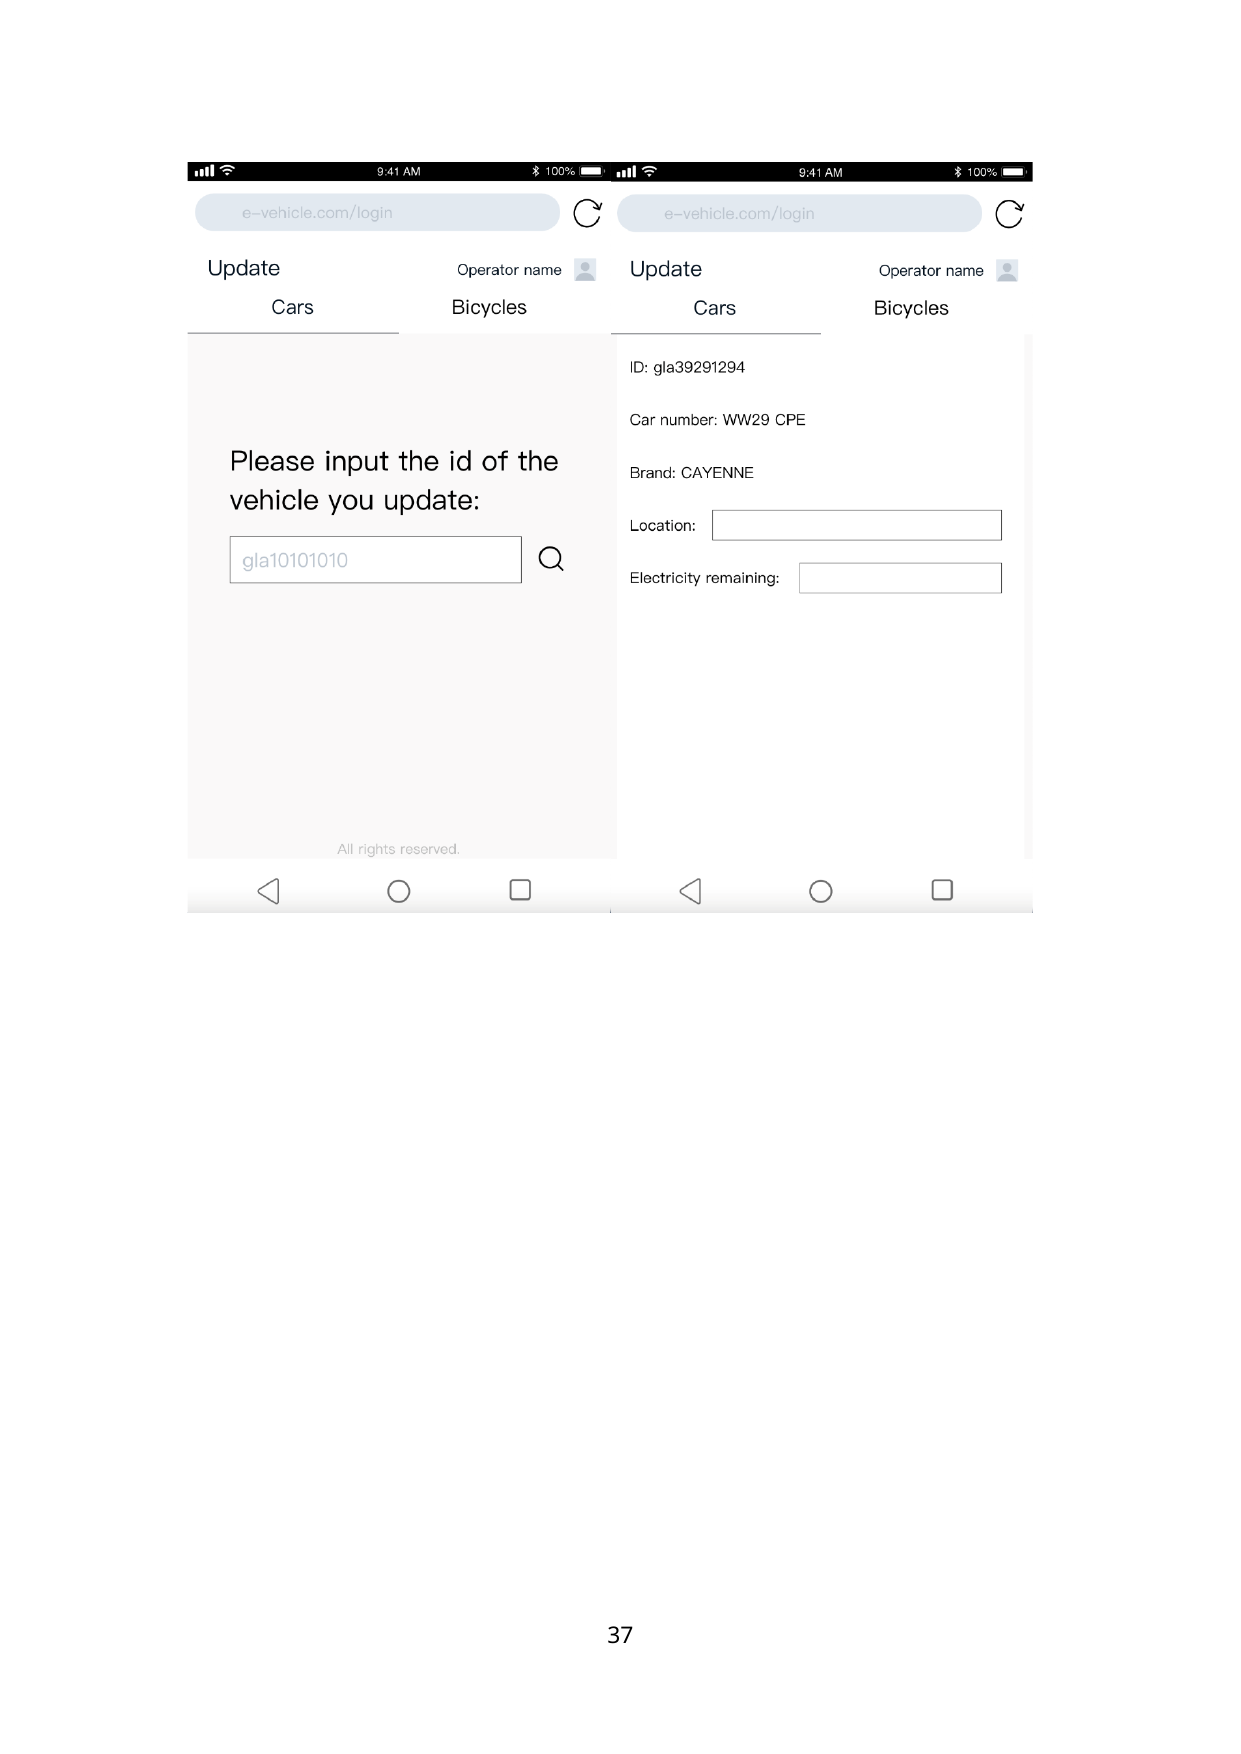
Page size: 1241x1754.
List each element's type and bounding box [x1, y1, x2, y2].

picture [187, 162, 1033, 913]
